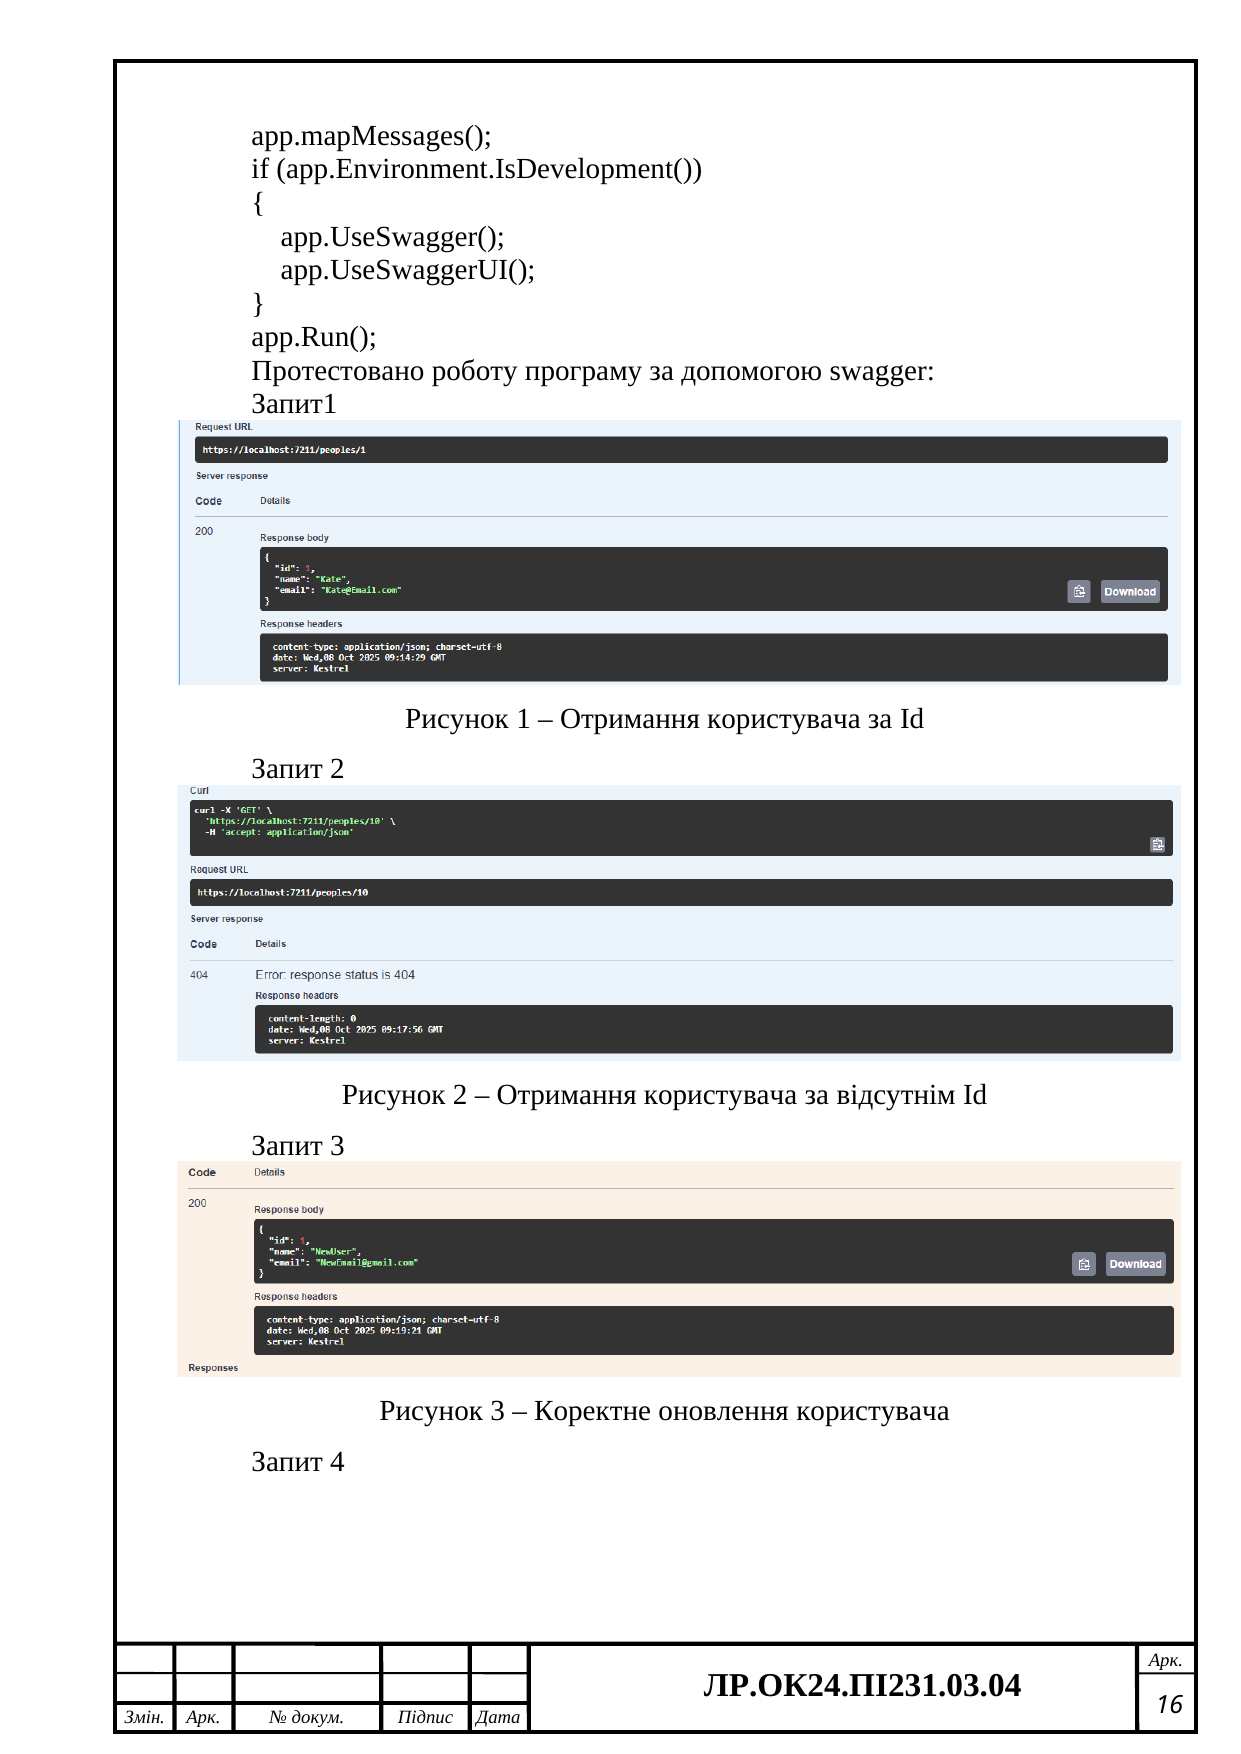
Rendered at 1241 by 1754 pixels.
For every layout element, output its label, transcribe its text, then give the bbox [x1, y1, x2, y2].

text Протестовано роботу програму за допомогою swagger: [177, 353, 1152, 386]
text Запит 3 [177, 1128, 1152, 1161]
text Запит1 [177, 386, 1152, 420]
text app.Run(); [177, 319, 1152, 353]
text { [177, 185, 1152, 219]
text Запит 2 [177, 751, 1152, 785]
text app.mapMessages(); [177, 118, 1152, 152]
text } [177, 286, 1152, 319]
picture [177, 785, 1182, 1061]
text Запит 4 [177, 1444, 1152, 1477]
text app.UseSwagger(); [177, 219, 1152, 252]
text if (app.Environment.IsDevelopment()) [177, 152, 1152, 185]
picture [177, 1161, 1182, 1377]
text app.UseSwaggerUI(); [177, 252, 1152, 286]
picture [177, 420, 1182, 685]
text Рисунок 3 – Коректне оновлення користувача [177, 1393, 1152, 1427]
text Рисунок 2 – Отримання користувача за відсутнім Id [177, 1077, 1152, 1111]
text Рисунок 1 – Отримання користувача за Id [177, 701, 1152, 734]
